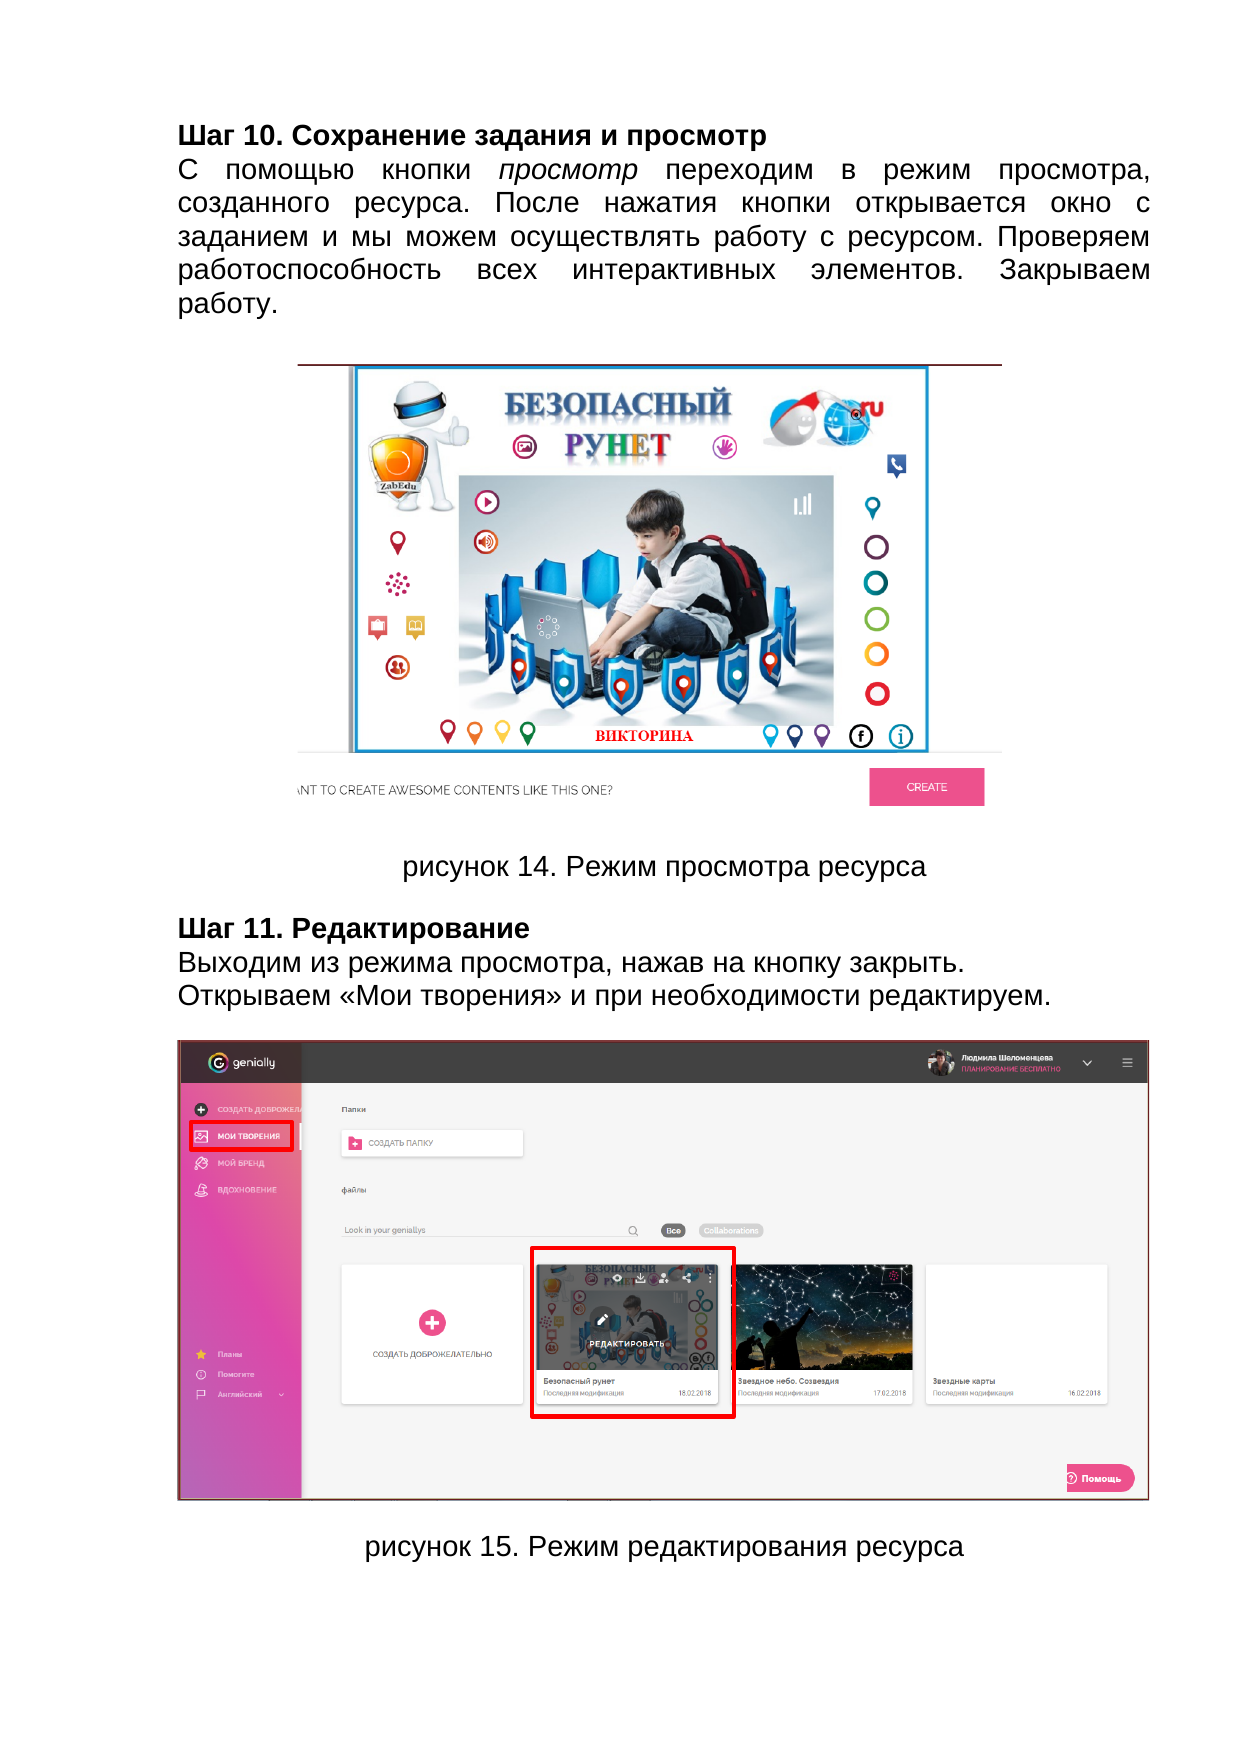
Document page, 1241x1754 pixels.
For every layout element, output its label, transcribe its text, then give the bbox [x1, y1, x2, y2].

text Выходим из режима просмотра, нажав на кнопку закрыть. [177, 945, 1152, 978]
text Открываем «Мои творения» и при необходимости редактируем. [177, 978, 1152, 1012]
picture [177, 1040, 1150, 1501]
text Шаг 10. Сохранение задания и просмотр [177, 118, 1152, 152]
text Шаг 11. Редактирование [177, 911, 1152, 945]
text рисунок 14. Режим просмотра ресурса [177, 849, 1152, 883]
text С помощью кнопки просмотр переходим в режим просмотра, созданного ресурса. После нажатия кнопки открывается окно с заданием и мы можем осуществлять работу с ресурсом. Проверяем работоспособность всех интерактивных элементов. Закрываем работу. [177, 152, 1152, 319]
picture [297, 364, 1002, 821]
text рисунок 15. Режим редактирования ресурса [177, 1529, 1152, 1562]
